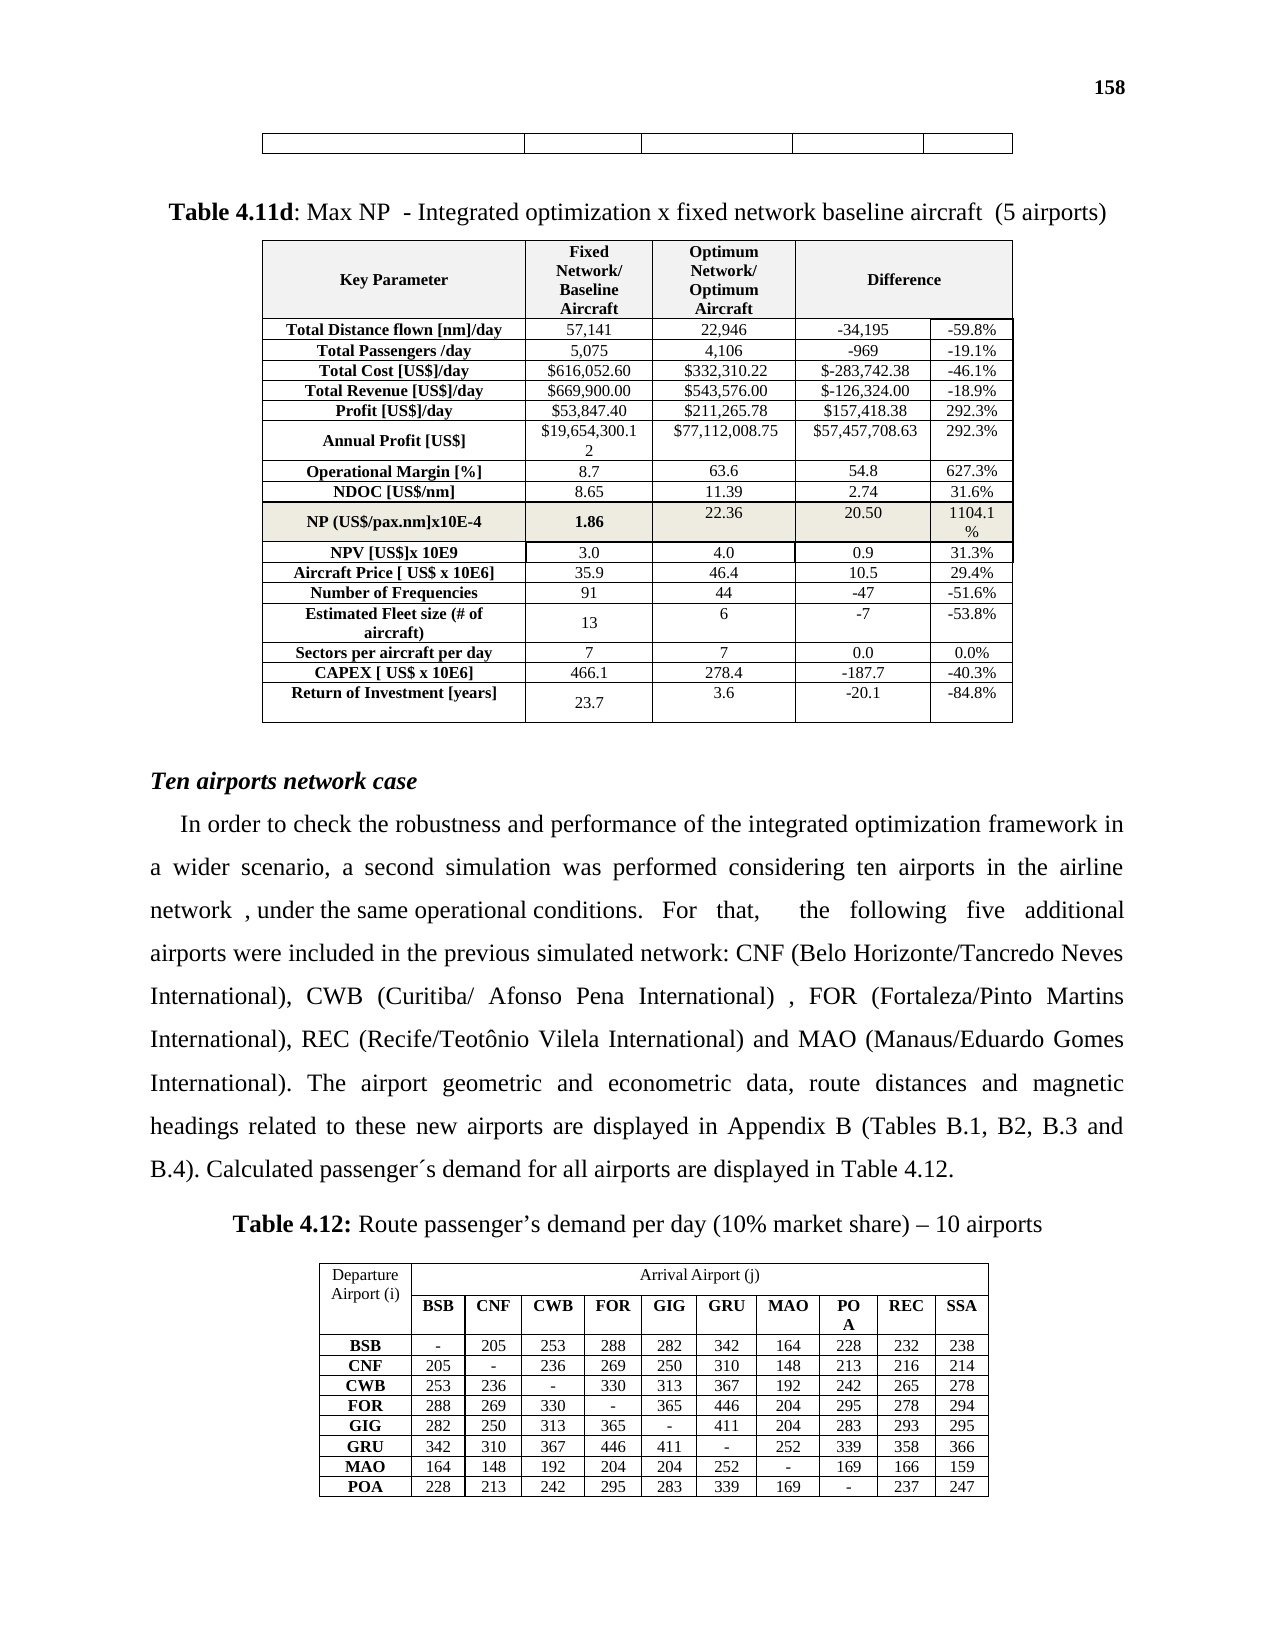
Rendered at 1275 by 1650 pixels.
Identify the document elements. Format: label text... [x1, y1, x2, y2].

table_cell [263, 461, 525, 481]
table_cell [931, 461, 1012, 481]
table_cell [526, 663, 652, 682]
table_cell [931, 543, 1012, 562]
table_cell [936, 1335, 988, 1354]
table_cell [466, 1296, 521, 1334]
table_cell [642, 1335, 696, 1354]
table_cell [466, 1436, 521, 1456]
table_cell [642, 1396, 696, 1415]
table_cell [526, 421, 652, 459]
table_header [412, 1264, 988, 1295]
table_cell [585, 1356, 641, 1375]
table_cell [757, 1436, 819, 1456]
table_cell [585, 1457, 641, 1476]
text Ten airports network case [150, 766, 1125, 794]
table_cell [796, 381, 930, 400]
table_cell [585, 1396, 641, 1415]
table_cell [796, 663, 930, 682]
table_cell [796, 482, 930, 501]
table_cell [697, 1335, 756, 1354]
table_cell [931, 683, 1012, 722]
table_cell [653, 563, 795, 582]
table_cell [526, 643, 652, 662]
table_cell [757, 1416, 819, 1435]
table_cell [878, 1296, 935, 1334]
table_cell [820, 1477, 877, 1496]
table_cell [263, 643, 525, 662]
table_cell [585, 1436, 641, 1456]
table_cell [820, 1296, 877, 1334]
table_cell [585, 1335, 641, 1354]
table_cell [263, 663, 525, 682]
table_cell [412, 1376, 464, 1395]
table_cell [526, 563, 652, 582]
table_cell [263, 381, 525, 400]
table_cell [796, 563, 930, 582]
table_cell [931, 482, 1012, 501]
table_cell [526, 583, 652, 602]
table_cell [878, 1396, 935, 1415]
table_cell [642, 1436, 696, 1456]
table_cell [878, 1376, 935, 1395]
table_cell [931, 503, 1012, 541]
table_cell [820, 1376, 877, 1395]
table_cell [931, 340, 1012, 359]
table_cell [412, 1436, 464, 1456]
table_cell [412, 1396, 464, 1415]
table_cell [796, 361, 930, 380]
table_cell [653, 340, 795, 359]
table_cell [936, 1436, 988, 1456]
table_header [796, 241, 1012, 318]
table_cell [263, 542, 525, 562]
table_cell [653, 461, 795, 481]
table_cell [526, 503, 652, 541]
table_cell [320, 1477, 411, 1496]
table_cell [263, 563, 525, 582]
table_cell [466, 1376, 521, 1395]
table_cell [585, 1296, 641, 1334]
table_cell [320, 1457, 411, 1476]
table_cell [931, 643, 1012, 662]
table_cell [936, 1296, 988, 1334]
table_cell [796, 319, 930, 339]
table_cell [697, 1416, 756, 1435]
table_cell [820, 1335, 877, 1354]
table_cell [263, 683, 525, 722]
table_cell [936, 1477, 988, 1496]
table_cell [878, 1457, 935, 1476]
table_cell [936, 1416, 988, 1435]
text Table 4.12: Route passenger’s demand per day (10% market share) – 10 airports [150, 1209, 1125, 1238]
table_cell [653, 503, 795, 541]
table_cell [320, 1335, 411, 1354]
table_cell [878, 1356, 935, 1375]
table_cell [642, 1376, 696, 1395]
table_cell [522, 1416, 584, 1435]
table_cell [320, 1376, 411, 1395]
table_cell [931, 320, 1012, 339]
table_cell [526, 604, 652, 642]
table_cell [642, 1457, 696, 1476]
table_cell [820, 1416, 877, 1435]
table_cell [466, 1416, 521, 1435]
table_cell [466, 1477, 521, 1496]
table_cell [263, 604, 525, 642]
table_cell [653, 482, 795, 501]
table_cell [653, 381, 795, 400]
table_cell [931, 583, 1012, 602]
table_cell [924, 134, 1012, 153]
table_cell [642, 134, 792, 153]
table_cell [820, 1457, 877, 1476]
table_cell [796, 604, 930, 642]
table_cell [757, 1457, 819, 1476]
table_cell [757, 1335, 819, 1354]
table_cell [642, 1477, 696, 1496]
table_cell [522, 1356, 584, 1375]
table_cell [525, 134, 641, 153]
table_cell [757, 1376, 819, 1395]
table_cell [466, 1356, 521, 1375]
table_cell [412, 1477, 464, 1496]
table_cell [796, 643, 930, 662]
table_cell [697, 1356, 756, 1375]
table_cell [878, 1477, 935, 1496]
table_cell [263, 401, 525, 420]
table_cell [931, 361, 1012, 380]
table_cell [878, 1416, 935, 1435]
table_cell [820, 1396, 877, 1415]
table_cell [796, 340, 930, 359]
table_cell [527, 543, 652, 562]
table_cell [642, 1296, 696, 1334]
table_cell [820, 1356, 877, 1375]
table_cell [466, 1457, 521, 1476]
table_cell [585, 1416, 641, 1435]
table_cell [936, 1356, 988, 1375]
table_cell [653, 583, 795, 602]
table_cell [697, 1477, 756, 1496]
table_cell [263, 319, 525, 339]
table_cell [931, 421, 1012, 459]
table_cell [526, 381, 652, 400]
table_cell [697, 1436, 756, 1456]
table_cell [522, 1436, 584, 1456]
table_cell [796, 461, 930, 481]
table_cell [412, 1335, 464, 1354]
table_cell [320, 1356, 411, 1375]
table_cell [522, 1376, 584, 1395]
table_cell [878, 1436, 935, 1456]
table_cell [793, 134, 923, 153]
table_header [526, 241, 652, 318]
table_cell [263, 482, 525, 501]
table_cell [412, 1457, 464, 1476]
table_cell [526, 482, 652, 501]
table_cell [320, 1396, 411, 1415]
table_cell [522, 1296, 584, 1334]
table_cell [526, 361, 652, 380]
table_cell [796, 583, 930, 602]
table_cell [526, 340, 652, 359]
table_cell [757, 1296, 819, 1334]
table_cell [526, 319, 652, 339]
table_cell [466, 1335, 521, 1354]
text In order to check the robustness and performance of the integrated optimization framework in a wider scenario, a second simulation was performed considering ten airports in the airline network , under the same operational conditions. For that, the following five additional airports were included in the previous simulated network: CNF (Belo Horizonte/Tancredo Neves International), CWB (Curitiba/ Afonso Pena International) , FOR (Fortaleza/Pinto Martins International), REC (Recife/Teotônio Vilela International) and MAO (Manaus/Eduardo Gomes International). The airport geometric and econometric data, route distances and magnetic headings related to these new airports are displayed in Appendix B (Tables B.1, B2, B.3 and B.4). Calculated passenger´s demand for all airports are displayed in Table 4.12. [150, 809, 1125, 1183]
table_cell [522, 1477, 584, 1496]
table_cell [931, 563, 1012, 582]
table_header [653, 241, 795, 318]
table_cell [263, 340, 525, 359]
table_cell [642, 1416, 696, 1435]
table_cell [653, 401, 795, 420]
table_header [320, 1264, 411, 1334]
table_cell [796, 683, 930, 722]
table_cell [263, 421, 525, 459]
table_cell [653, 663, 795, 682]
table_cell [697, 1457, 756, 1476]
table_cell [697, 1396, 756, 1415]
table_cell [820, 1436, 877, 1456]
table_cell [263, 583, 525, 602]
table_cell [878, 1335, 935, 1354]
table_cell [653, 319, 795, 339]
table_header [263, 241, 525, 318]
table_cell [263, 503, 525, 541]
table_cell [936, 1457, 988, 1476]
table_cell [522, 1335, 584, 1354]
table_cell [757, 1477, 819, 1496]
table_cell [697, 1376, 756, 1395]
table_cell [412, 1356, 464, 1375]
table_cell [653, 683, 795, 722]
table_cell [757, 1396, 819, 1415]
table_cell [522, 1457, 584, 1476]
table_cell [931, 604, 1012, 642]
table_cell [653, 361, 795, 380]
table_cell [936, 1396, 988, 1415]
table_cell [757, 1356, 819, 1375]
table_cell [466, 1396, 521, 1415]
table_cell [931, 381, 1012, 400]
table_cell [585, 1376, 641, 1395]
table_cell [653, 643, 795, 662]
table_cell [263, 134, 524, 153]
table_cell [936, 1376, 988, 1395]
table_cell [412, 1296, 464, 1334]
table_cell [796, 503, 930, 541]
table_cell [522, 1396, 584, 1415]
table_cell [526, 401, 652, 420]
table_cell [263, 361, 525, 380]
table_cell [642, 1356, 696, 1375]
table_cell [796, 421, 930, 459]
text Table 4.11d: Max NP - Integrated optimization x fixed network baseline aircraft (5 airports) [150, 197, 1125, 226]
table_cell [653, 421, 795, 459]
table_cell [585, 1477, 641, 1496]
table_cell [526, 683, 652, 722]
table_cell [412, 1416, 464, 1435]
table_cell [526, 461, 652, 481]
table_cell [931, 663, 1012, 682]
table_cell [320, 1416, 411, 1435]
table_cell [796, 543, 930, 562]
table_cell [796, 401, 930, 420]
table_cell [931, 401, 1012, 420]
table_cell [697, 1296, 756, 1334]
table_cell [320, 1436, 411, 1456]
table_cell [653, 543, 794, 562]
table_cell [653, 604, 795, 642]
